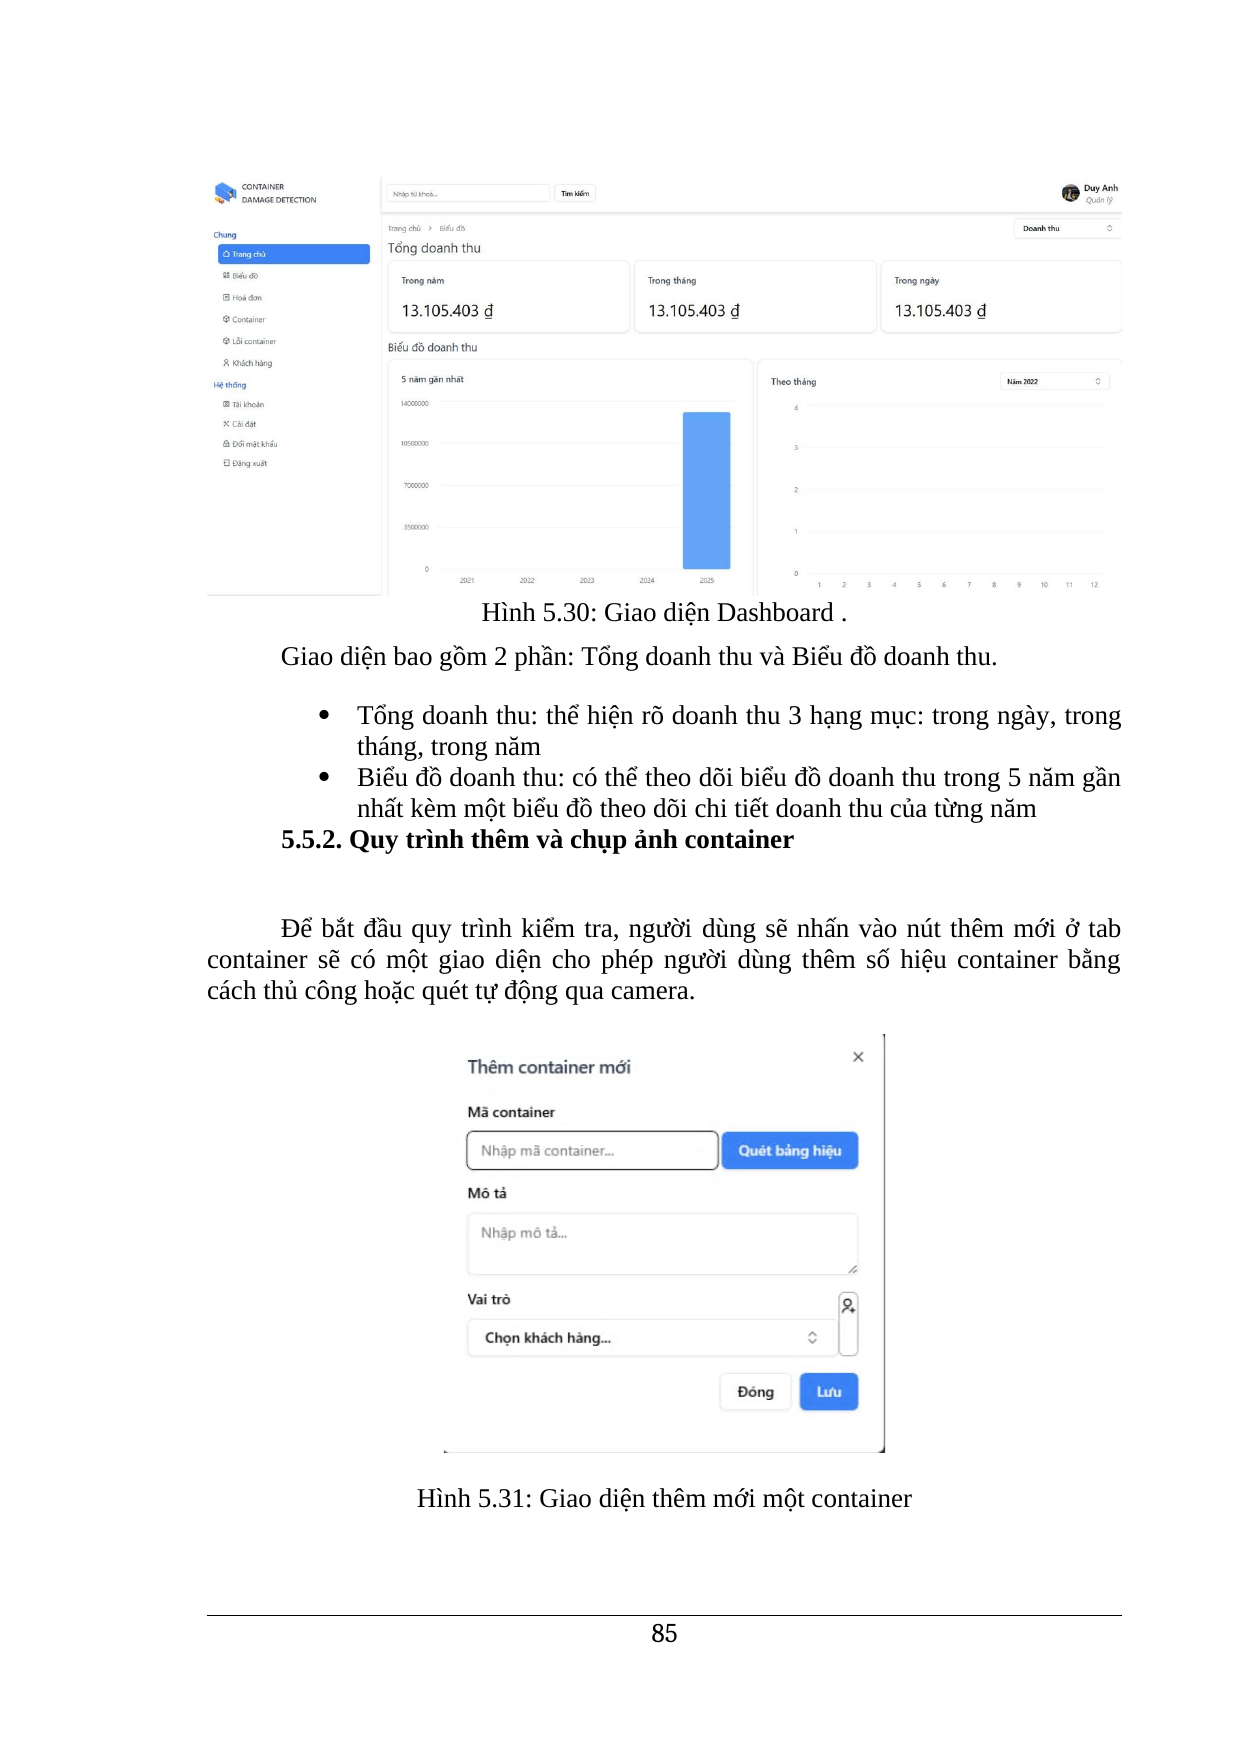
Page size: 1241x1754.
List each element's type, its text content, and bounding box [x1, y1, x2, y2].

picture [206, 177, 1123, 596]
picture [443, 1034, 886, 1453]
text Giao diện bao gồm 2 phần: Tổng doanh thu và Biểu đồ doanh thu. [207, 640, 1122, 671]
subtitle Quy trình thêm và chụp ảnh container [281, 824, 1122, 855]
list Biểu đồ doanh thu: có thể theo dõi biểu đồ doanh thu trong 5 năm gần nhất kèm một biểu đồ theo dõi chi tiết doanh thu của từng năm [319, 761, 1122, 824]
list Tổng doanh thu: thể hiện rõ doanh thu 3 hạng mục: trong ngày, trong tháng, trong năm [319, 699, 1122, 761]
text Để bắt đầu quy trình kiểm tra, người dùng sẽ nhấn vào nút thêm mới ở tab container sẽ có một giao diện cho phép người dùng thêm số hiệu container bằng cách thủ công hoặc quét tự động qua camera. [207, 912, 1122, 1005]
